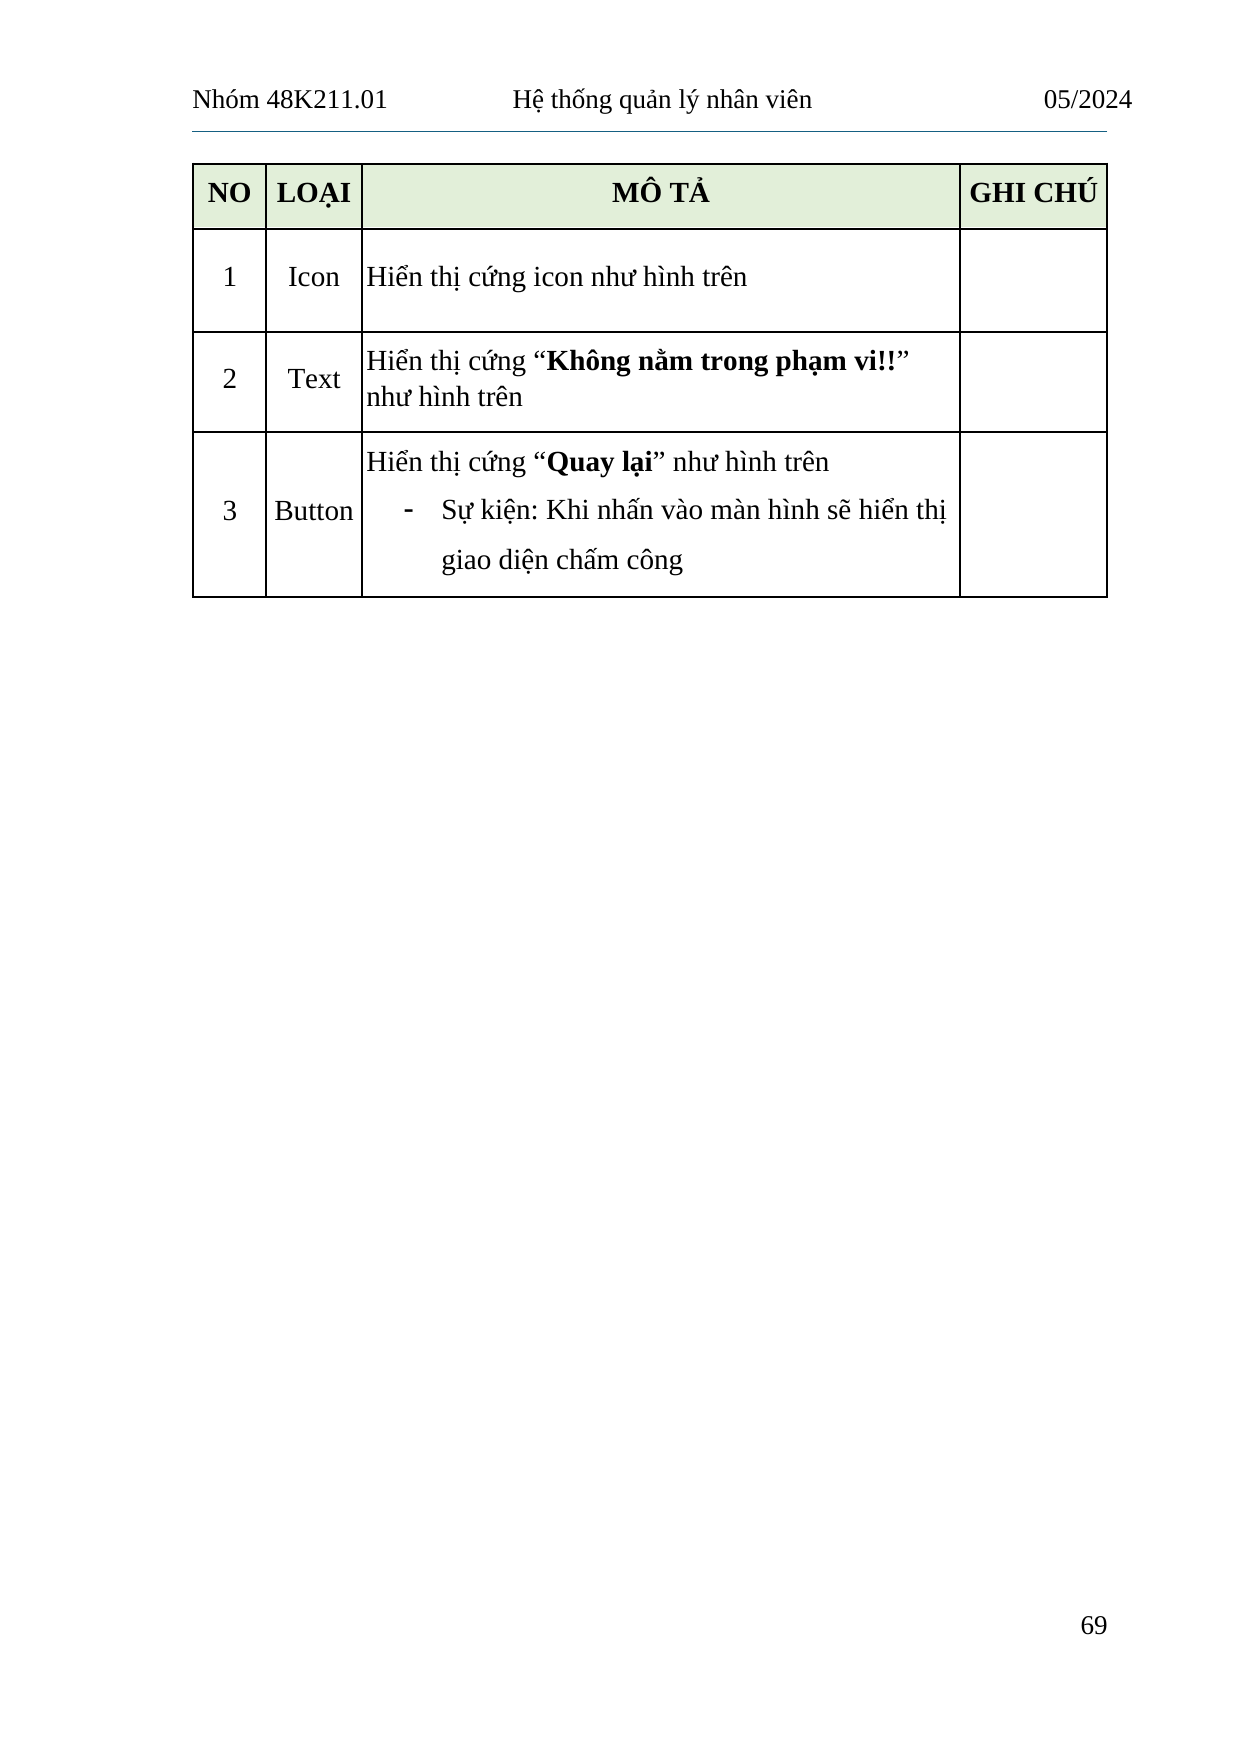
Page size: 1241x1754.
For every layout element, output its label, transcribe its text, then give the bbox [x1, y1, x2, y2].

table_cell 1 [194, 230, 265, 331]
table_cell 3 [194, 433, 265, 596]
table_cell [961, 433, 1106, 596]
table_cell Hiển thị cứng icon như hình trên [363, 230, 959, 331]
table_cell [961, 333, 1106, 431]
table_header GHI CHÚ [961, 165, 1106, 227]
table_cell Hiển thị cứng “Không nằm trong phạm vi!!” như hình trên [363, 333, 959, 431]
table_cell Button [267, 433, 361, 596]
table_cell Text [267, 333, 361, 431]
table_header MÔ TẢ [363, 165, 959, 227]
table_cell [961, 230, 1106, 331]
table_header LOẠI [267, 165, 361, 227]
table_cell Hiển thị cứng “Quay lại” như hình trên Sự kiện: Khi nhấn vào màn hình sẽ hiển thị giao diện chấm công [363, 433, 959, 596]
table_cell Icon [267, 230, 361, 331]
table_header NO [194, 165, 265, 227]
table_cell 2 [194, 333, 265, 431]
